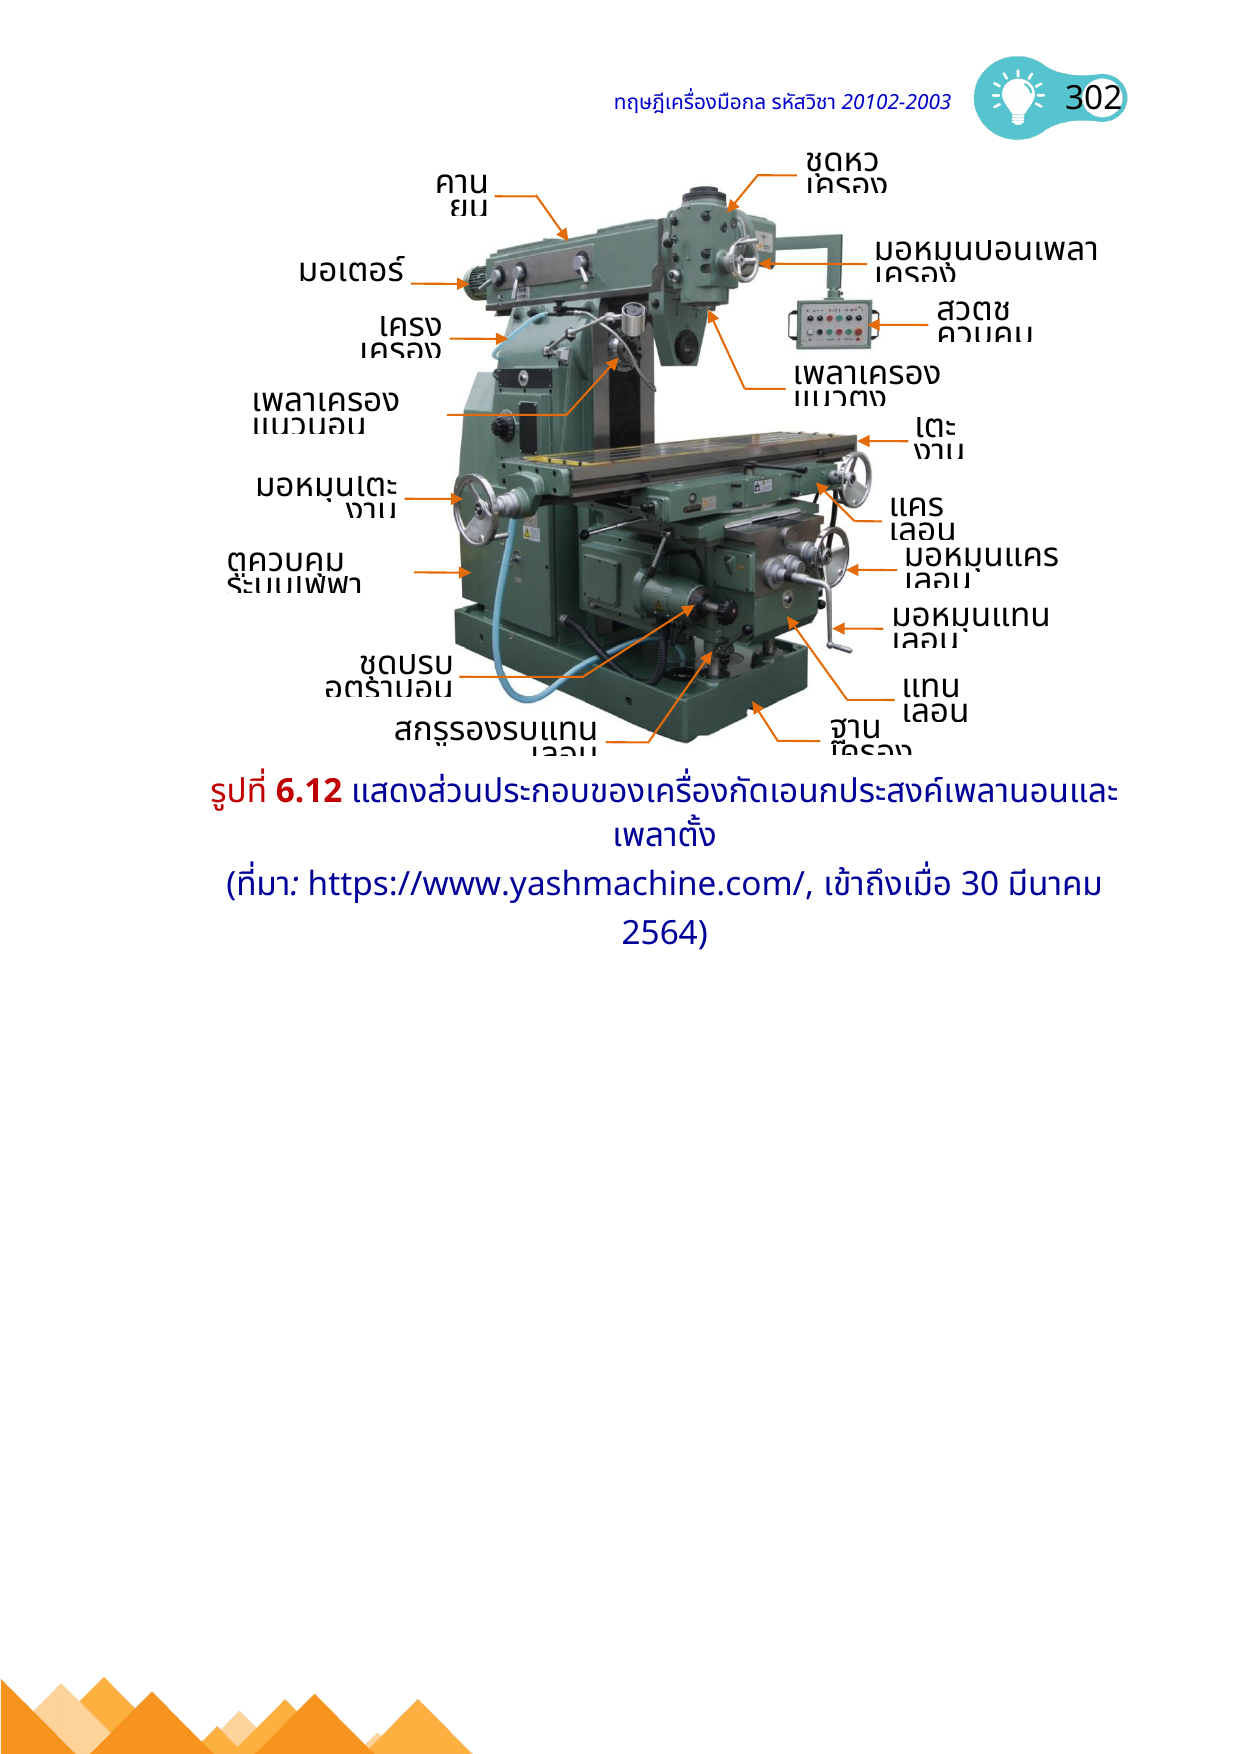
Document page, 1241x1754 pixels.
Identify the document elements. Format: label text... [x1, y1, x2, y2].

picture [439, 177, 890, 748]
picture [0, 1556, 1239, 1754]
picture [227, 23, 1164, 146]
picture [474, 177, 483, 191]
text (ที่มา: https://www.yashmachine.com/, เข้าถึงเมื่อ 30 มีนาคม 2564) [207, 860, 1122, 954]
text รูปที่ 6.12 แสดงส่วนประกอบของเครื่องกัดเอนกประสงค์เพลานอนและเพลาตั้ง [207, 767, 1122, 860]
